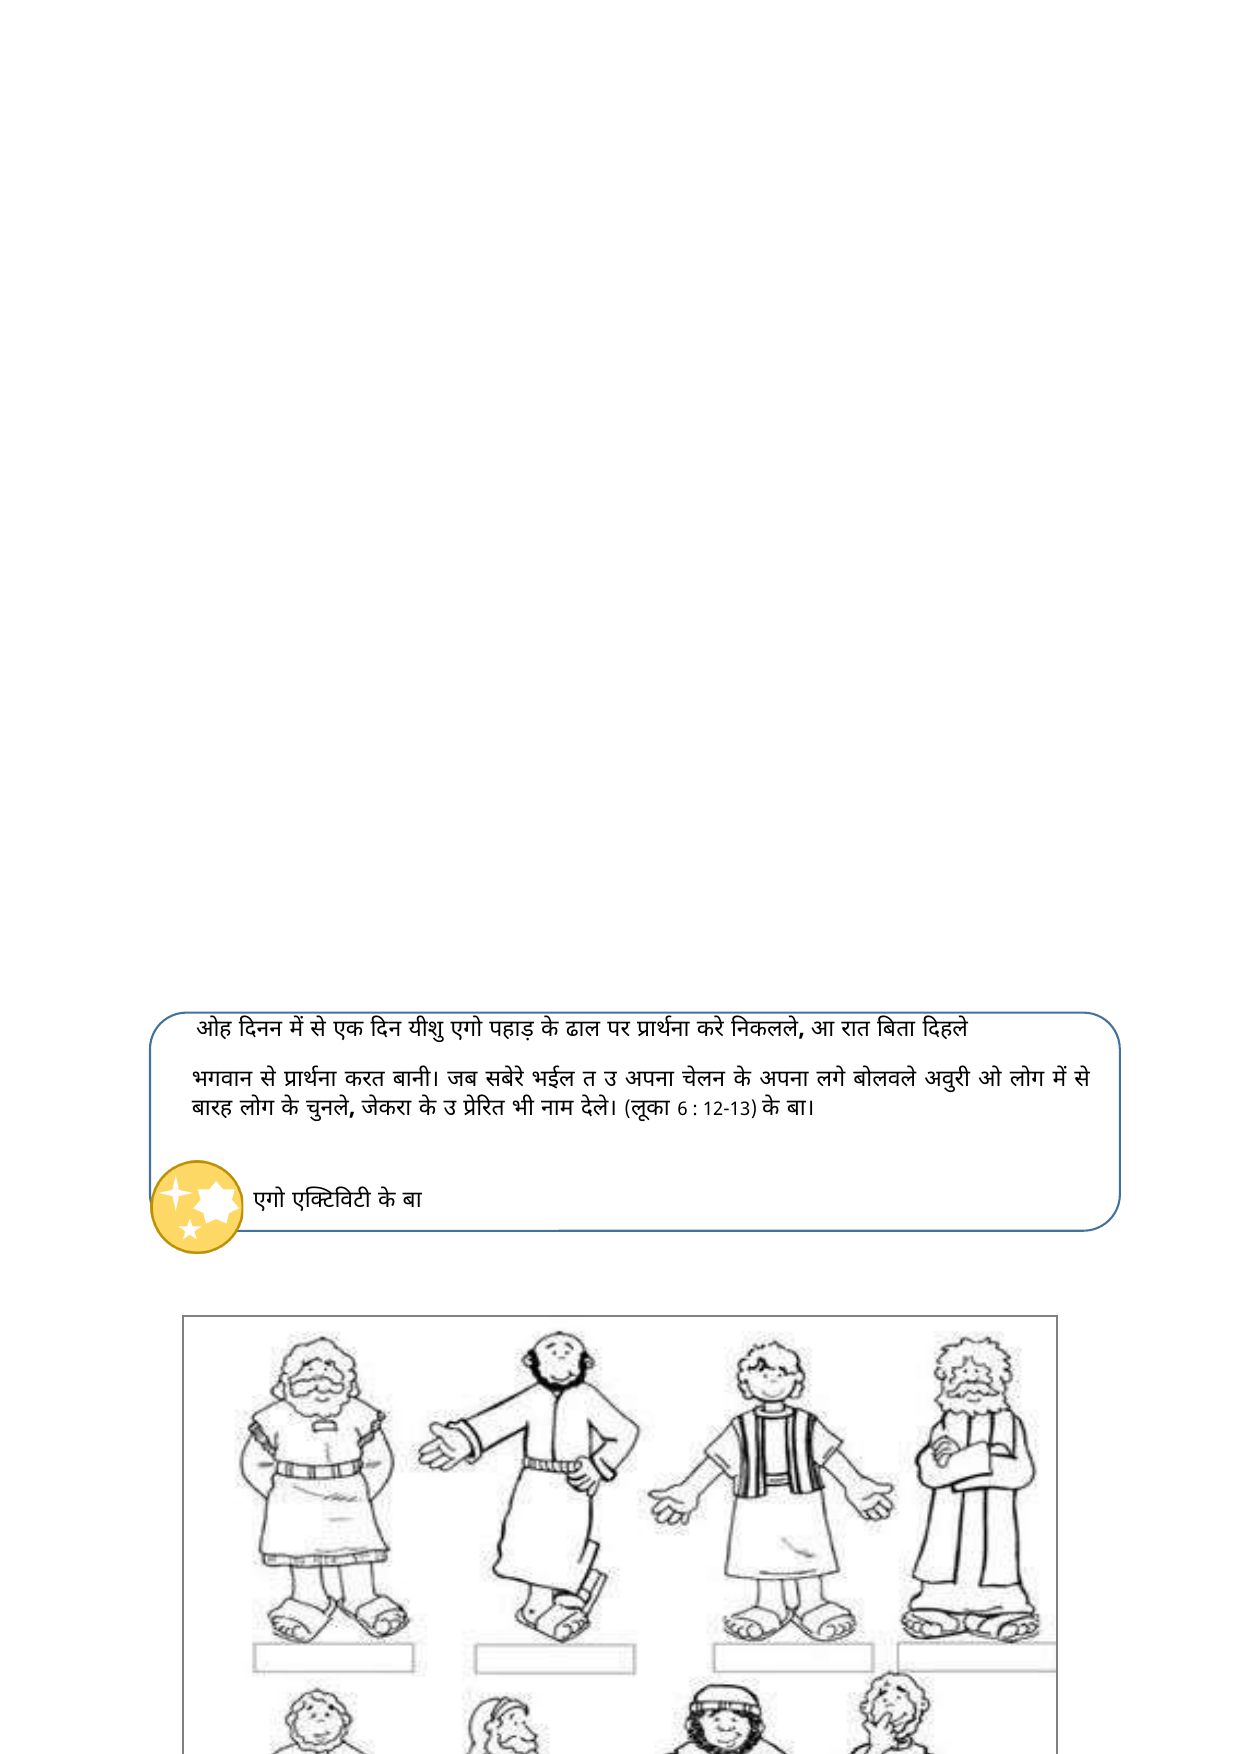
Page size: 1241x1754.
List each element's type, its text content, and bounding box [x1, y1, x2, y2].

text एगो एक्टिविटी के बा [244, 1187, 1090, 1213]
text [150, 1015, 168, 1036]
picture [184, 1317, 1056, 1754]
text भगवान से प्रार्थना करत बानी। जब सबेरे भईल त उ अपना चेलन के अपना लगे बोलवले अवुरी ओ लोग में से बारह लोग के चुनले, जेकरा के उ प्रेरित भी नाम देले। (लूका 6 : 12-13) के बा। [192, 1065, 1090, 1124]
text ओह दिनन में से एक दिन यीशु एगो पहाड़ के ढाल पर प्रार्थना करे निकलले, आ रात बिता दिहले [152, 1015, 1090, 1046]
picture [150, 1160, 244, 1254]
